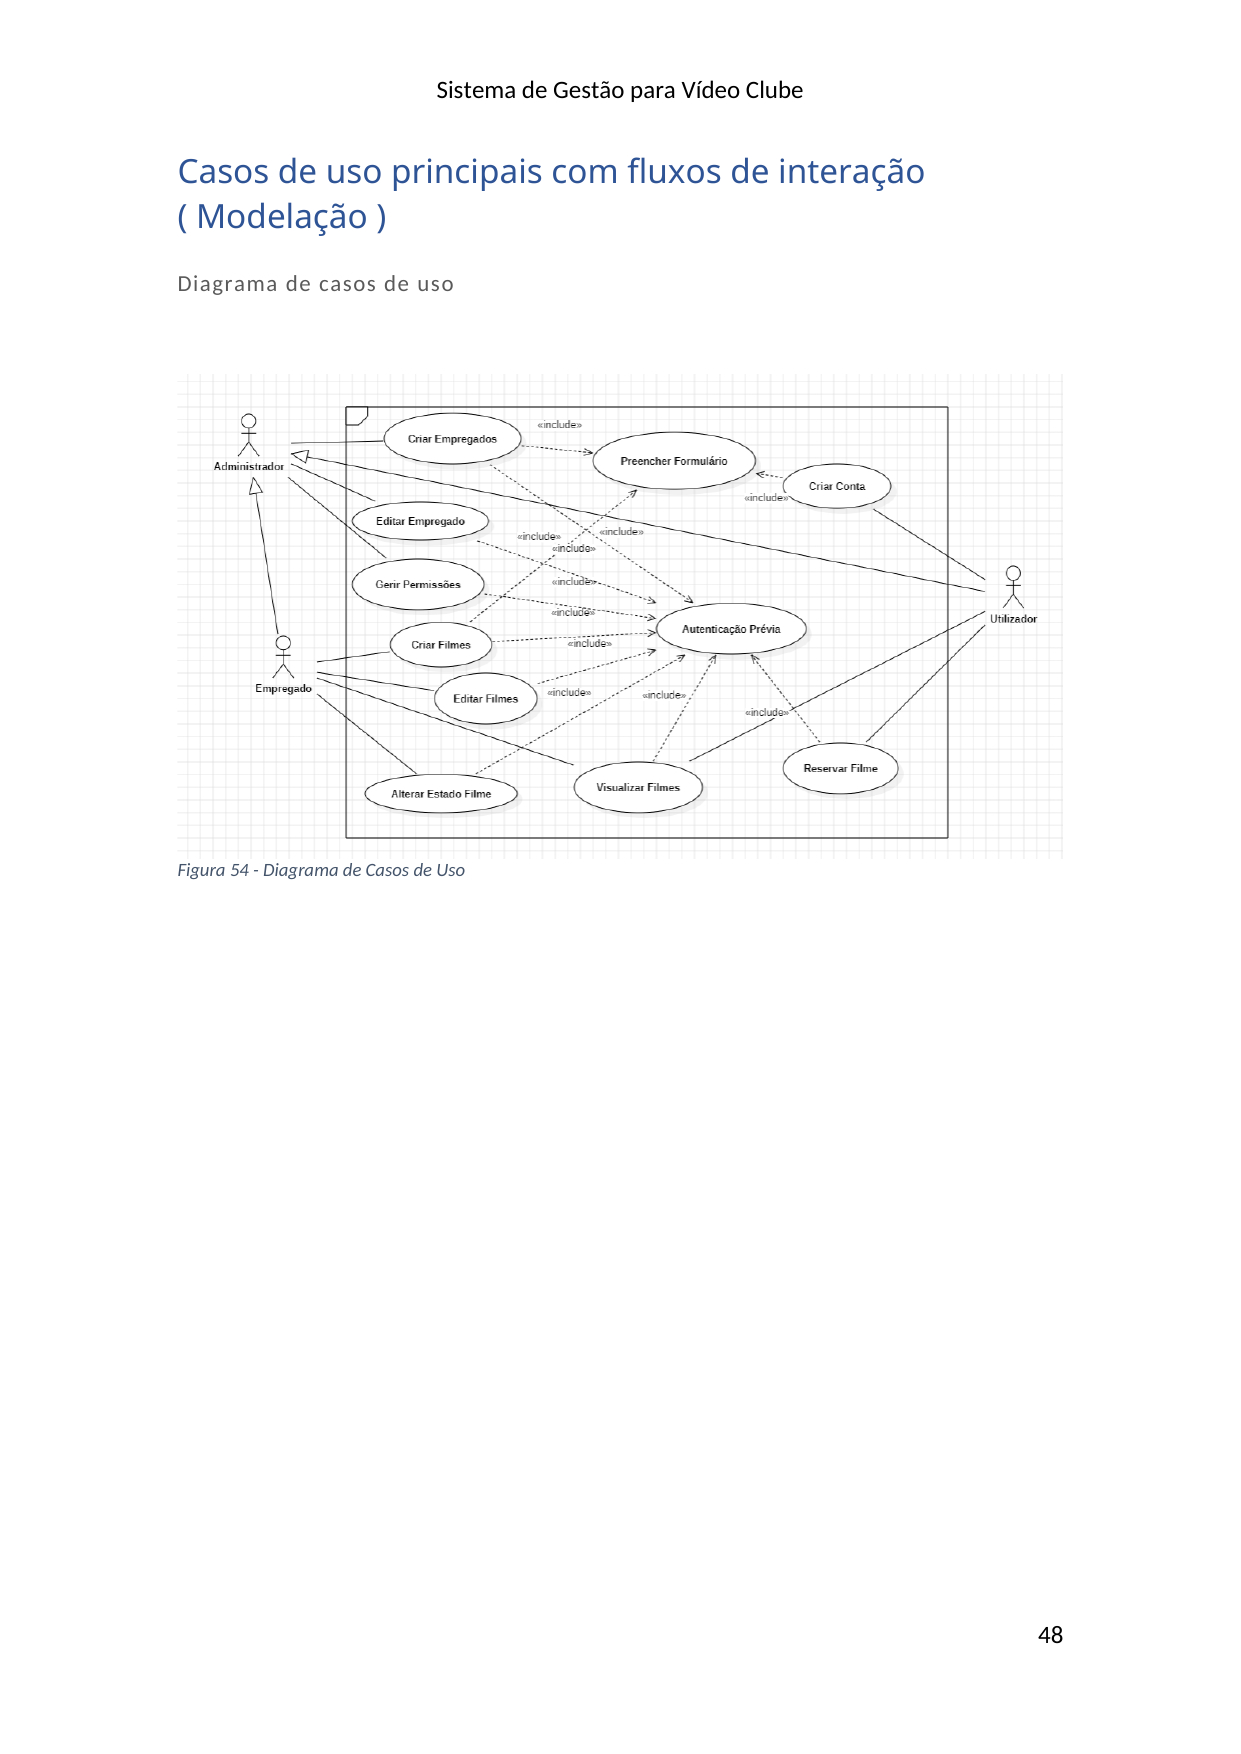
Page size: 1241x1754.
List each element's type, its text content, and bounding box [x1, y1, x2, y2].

picture [177, 374, 1063, 859]
text Figura 54 - Diagrama de Casos de Uso [177, 859, 1063, 881]
subtitle Diagrama de casos de uso [177, 269, 1063, 297]
subtitle Casos de uso principais com fluxos de interação ( Modelação ) [177, 148, 1063, 238]
